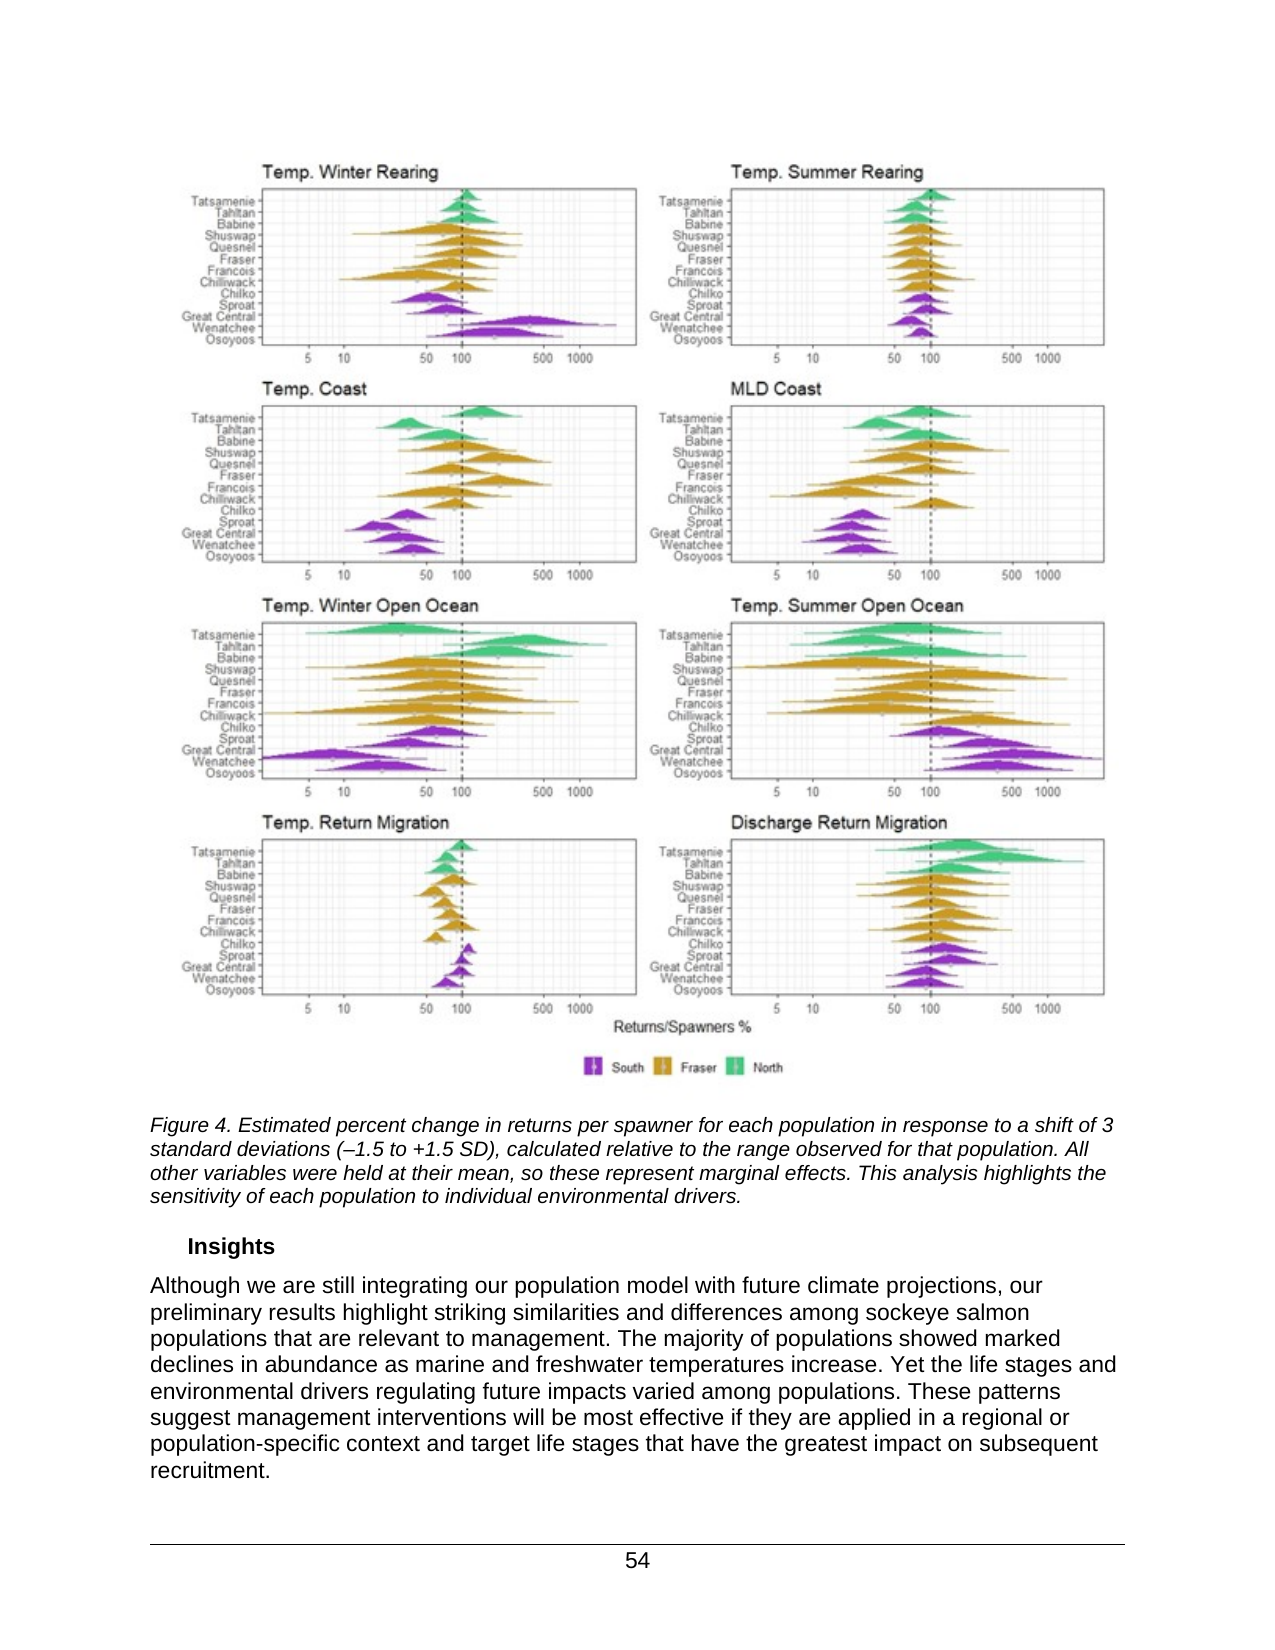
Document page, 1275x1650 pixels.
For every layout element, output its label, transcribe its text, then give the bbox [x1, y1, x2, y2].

text Figure 4. Estimated percent change in returns per spawner for each population in response to a shift of 3 standard deviations (–1.5 to +1.5 SD), calculated relative to the range observed for that population. All other variables were held at their mean, so these represent marginal effects. This analysis highlights the sensitivity of each population to individual environmental drivers. [150, 1112, 1125, 1208]
picture [168, 150, 1119, 1100]
subtitle Insights [187, 1233, 1125, 1260]
text Although we are still integrating our population model with future climate projections, our preliminary results highlight striking similarities and differences among sockeye salmon populations that are relevant to management. The majority of populations showed marked declines in abundance as marine and freshwater temperatures increase. Yet the life stages and environmental drivers regulating future impacts varied among populations. These patterns suggest management interventions will be most effective if they are applied in a regional or population-specific context and target life stages that have the greatest impact on subsequent recruitment. [150, 1272, 1125, 1483]
